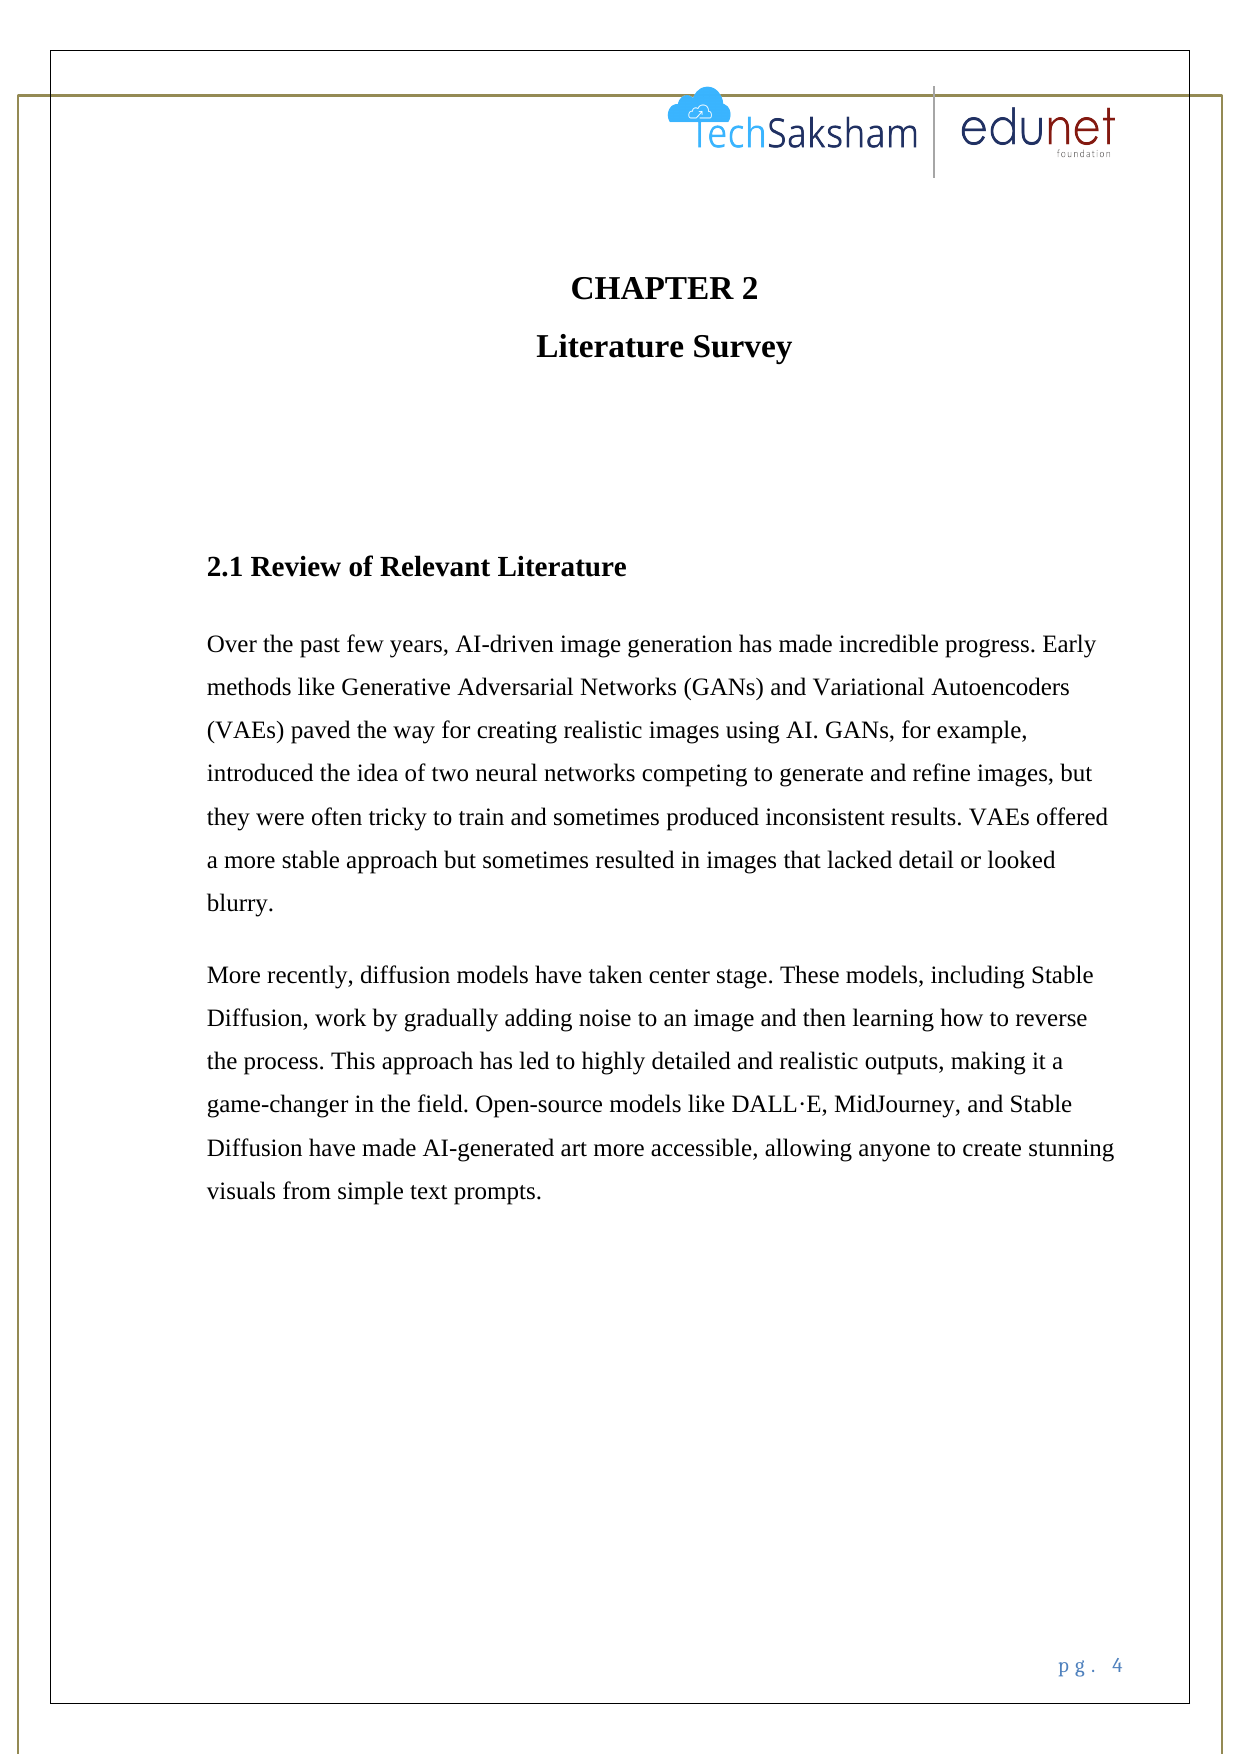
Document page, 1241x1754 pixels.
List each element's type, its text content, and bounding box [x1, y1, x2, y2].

text Over the past few years, AI-driven image generation has made incredible progress. Early methods like Generative Adversarial Networks (GANs) and Variational Autoencoders (VAEs) paved the way for creating realistic images using AI. GANs, for example, introduced the idea of two neural networks competing to generate and refine images, but they were often tricky to train and sometimes produced inconsistent results. VAEs offered a more stable approach but sometimes resulted in images that lacked detail or looked blurry. [207, 629, 1122, 917]
picture [662, 79, 923, 154]
text 2.1 Review of Relevant Literature [207, 549, 1122, 583]
text More recently, diffusion models have taken center stage. These models, including Stable Diffusion, work by gradually adding noise to an image and then learning how to reverse the process. This approach has led to highly detailed and realistic outputs, making it a game-changer in the field. Open-source models like DALL·E, MidJourney, and Stable Diffusion have made AI-generated art more accessible, allowing anyone to create stunning visuals from simple text prompts. [207, 960, 1122, 1204]
text Literature Survey [207, 326, 1122, 364]
text CHAPTER 2 [207, 268, 1122, 307]
picture [955, 100, 1122, 164]
